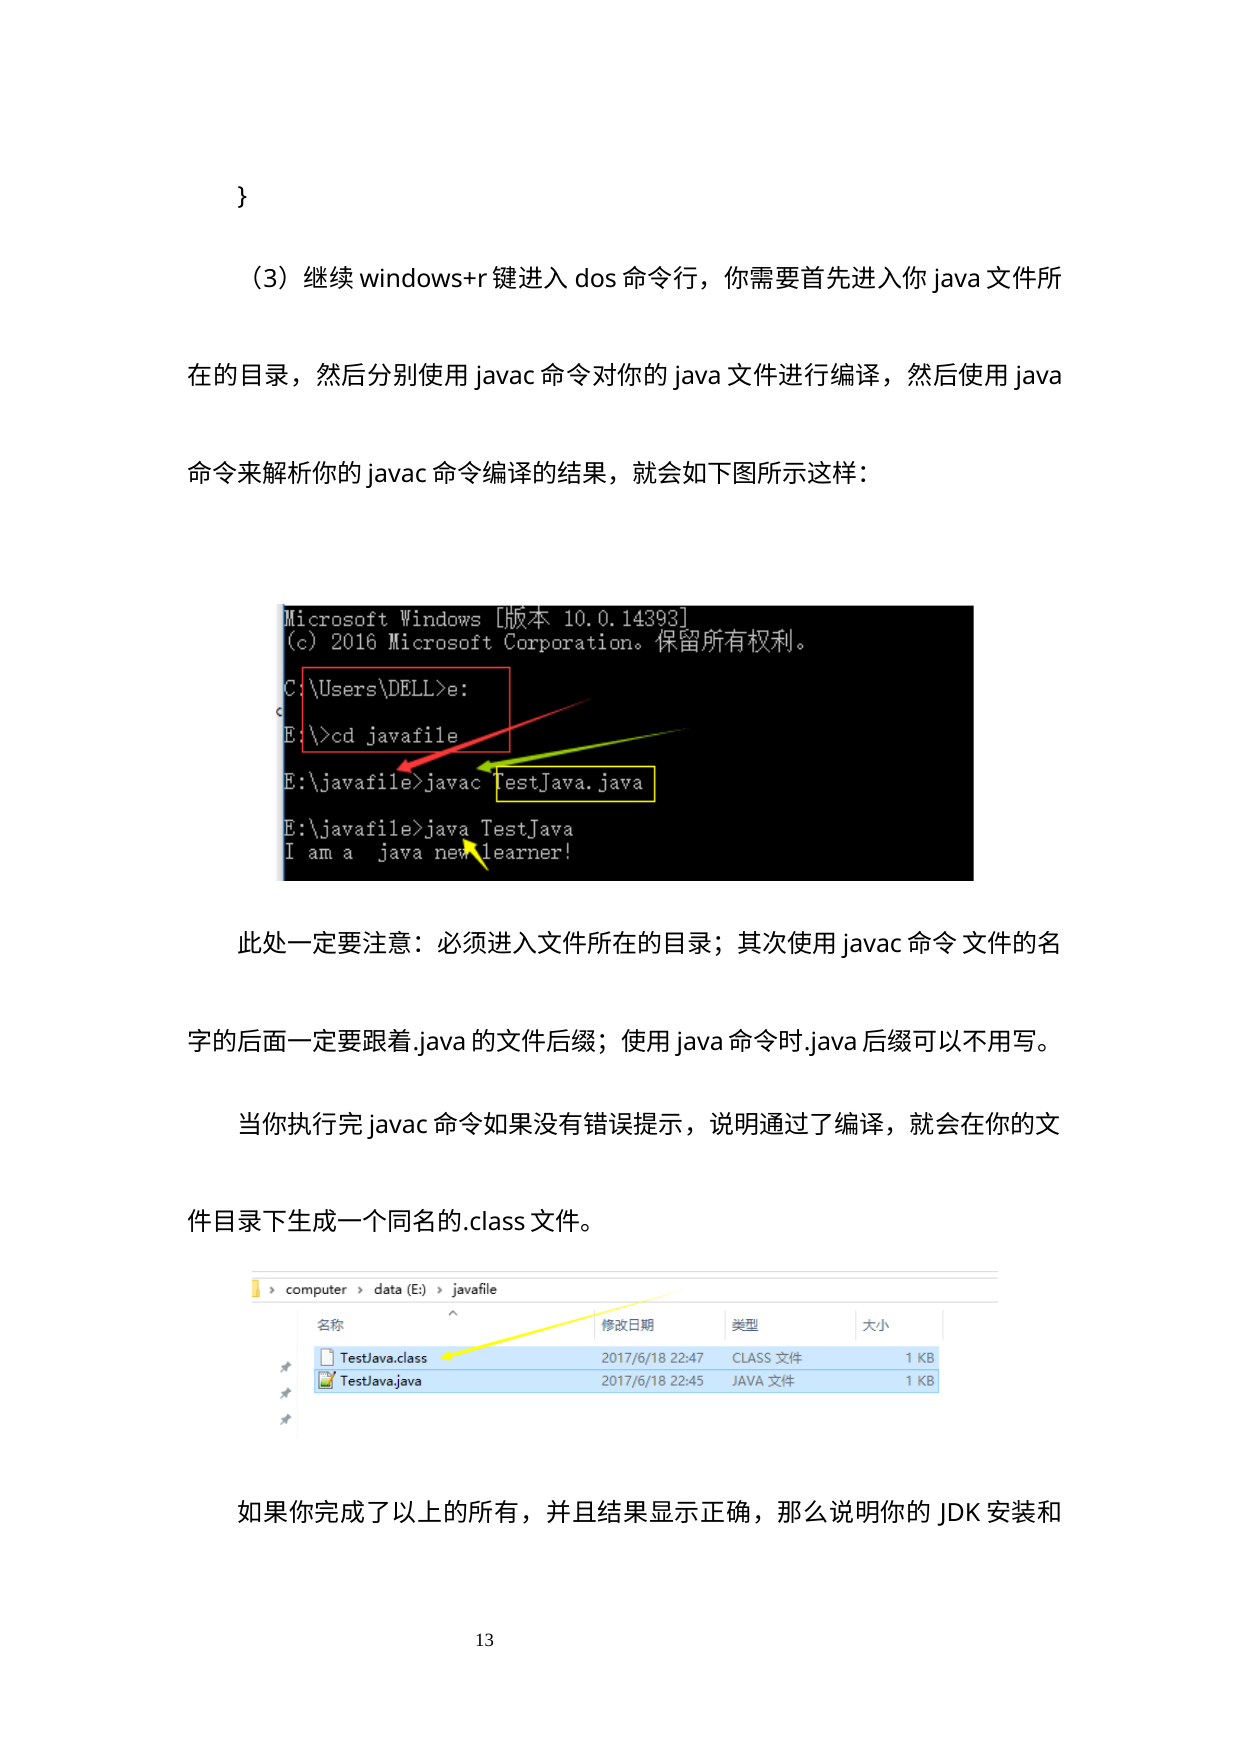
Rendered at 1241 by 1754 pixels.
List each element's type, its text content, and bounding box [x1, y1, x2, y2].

picture [276, 604, 974, 881]
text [187, 1478, 1062, 1543]
text 当你执行完javac命令如果没有错误提示，说明通过了编译，就会在你的文件目录下生成一个同名的.class文件。 [187, 1090, 1062, 1252]
text 此处一定要注意：必须进入文件所在的目录；其次使用javac命令 文件的名字的后面一定要跟着.java的文件后缀；使用java命令时.java后缀可以不用写。 [187, 909, 1062, 1072]
text （3）继续windows+r键进入dos命令行，你需要首先进入你java文件所在的目录，然后分别使用javac命令对你的java文件进行编译，然后使用java命令来解析你的javac命令编译的结果，就会如下图所示这样： [187, 244, 1062, 504]
picture [251, 1270, 999, 1439]
text } [187, 162, 1062, 227]
